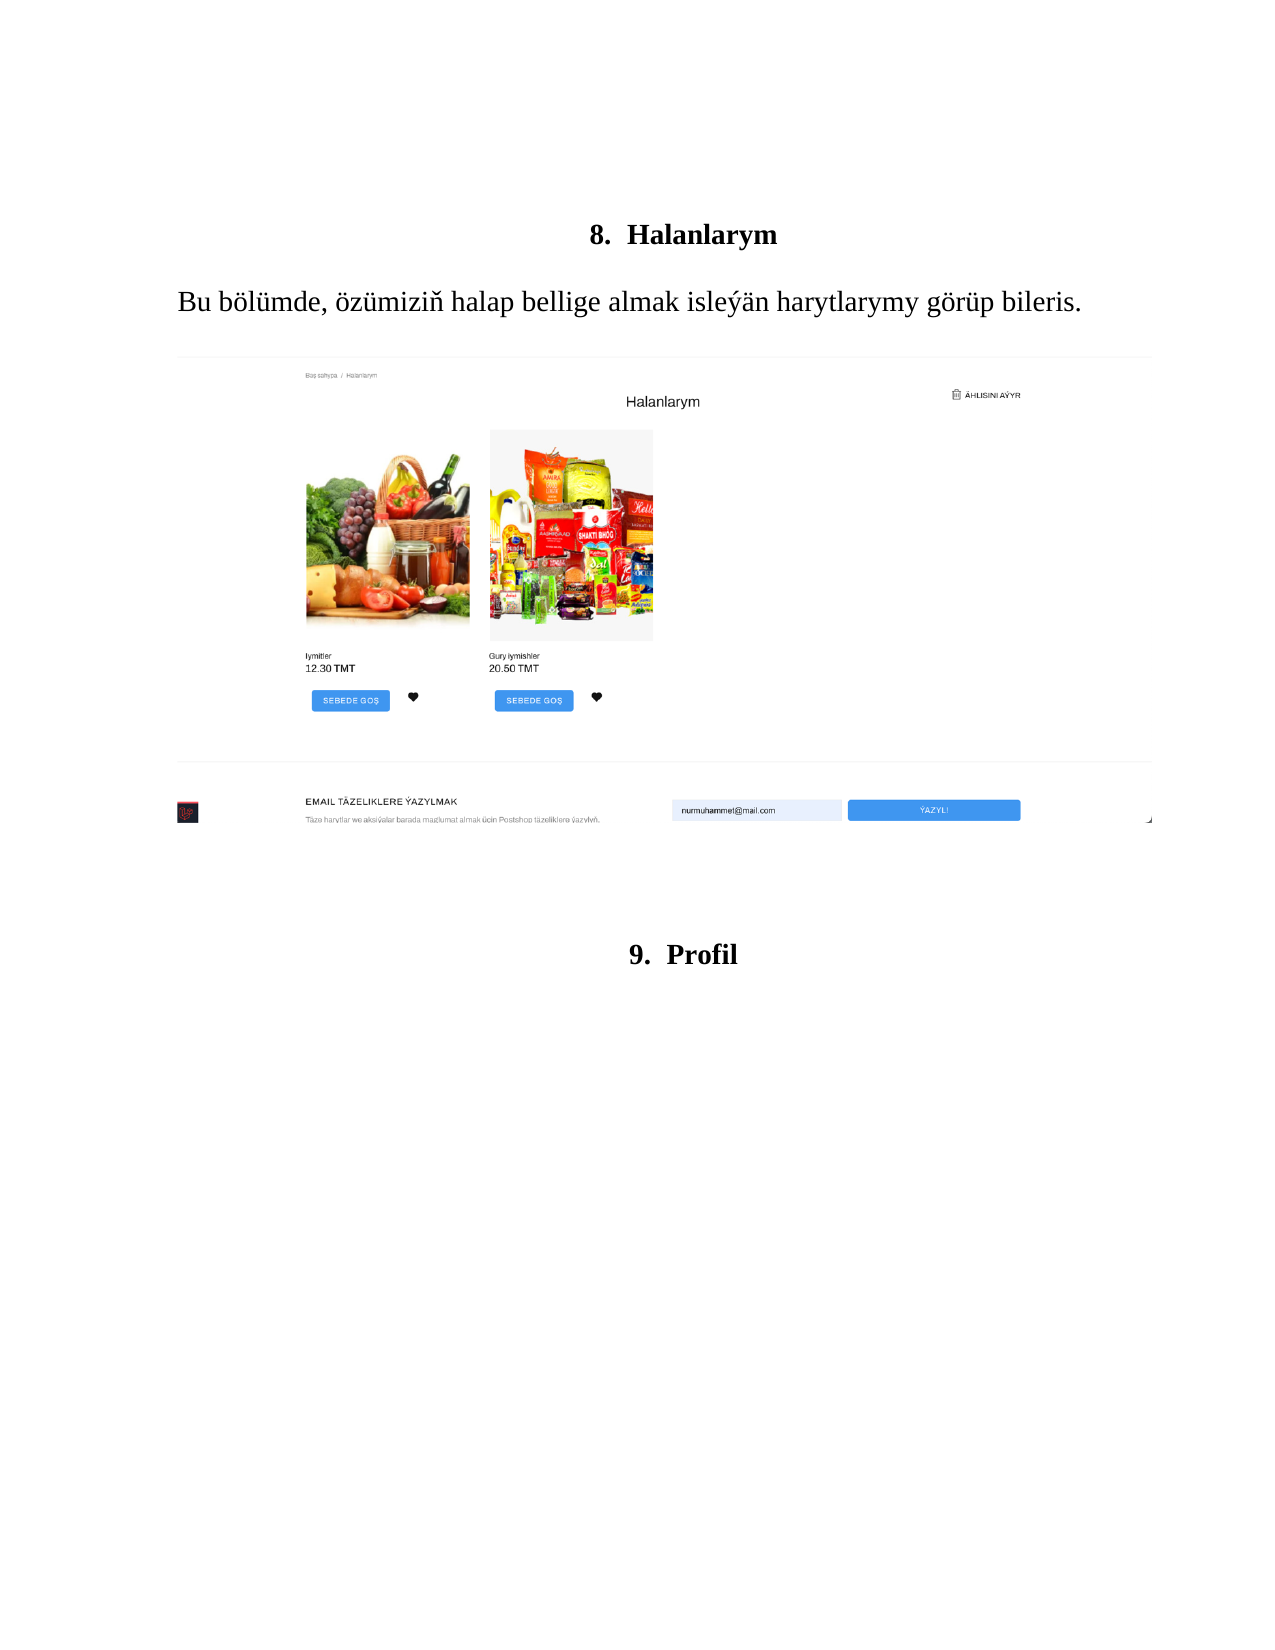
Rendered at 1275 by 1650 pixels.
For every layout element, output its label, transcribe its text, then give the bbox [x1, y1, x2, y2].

text Bu bölümde, özümiziň halap bellige almak isleýän harytlarymy görüp bileris. [177, 284, 1152, 317]
list Halanlarym [215, 217, 1152, 251]
list Profil [215, 937, 1152, 970]
picture [177, 351, 1152, 823]
